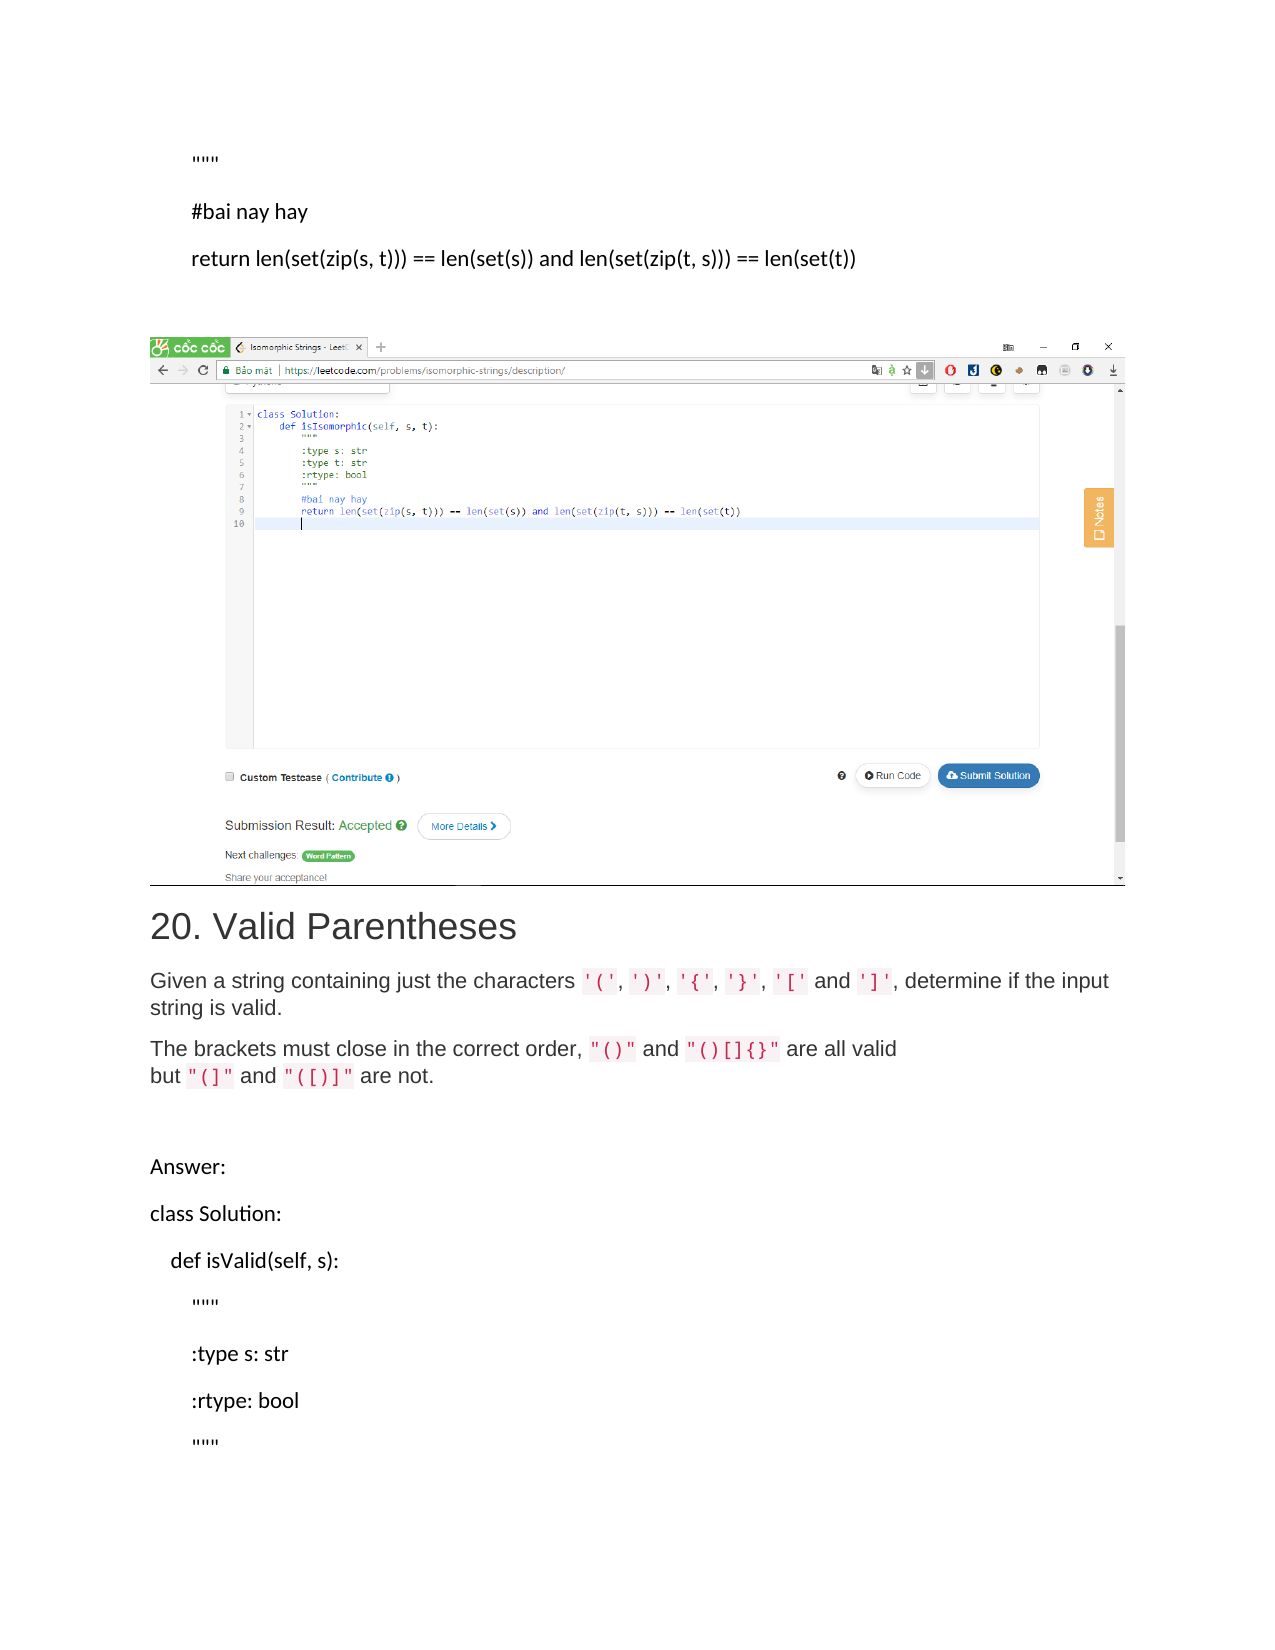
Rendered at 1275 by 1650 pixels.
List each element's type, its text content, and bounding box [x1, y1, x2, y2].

text :type s: str [150, 1339, 1125, 1367]
text class Solution: [150, 1199, 1125, 1227]
text 20. Valid Parentheses [150, 904, 1125, 948]
text #bai nay hay [150, 197, 1125, 225]
text def isValid(self, s): [150, 1246, 1125, 1274]
text :rtype: bool [150, 1386, 1125, 1414]
text return len(set(zip(s, t))) == len(set(s)) and len(set(zip(t, s))) == len(set(t)) [150, 244, 1125, 272]
text """ [150, 150, 1125, 178]
text Given a string containing just the characters '(', ')', '{', '}', '[' and ']', determine if the input string is valid. [150, 968, 1125, 1020]
text The brackets must close in the correct order, "()" and "()[]{}" are all valid but "(]" and "([)]" are not. [150, 1036, 1125, 1089]
text Answer: [150, 1152, 1125, 1180]
text """ [150, 1433, 1125, 1461]
text """ [150, 1293, 1125, 1321]
picture [150, 337, 1125, 886]
